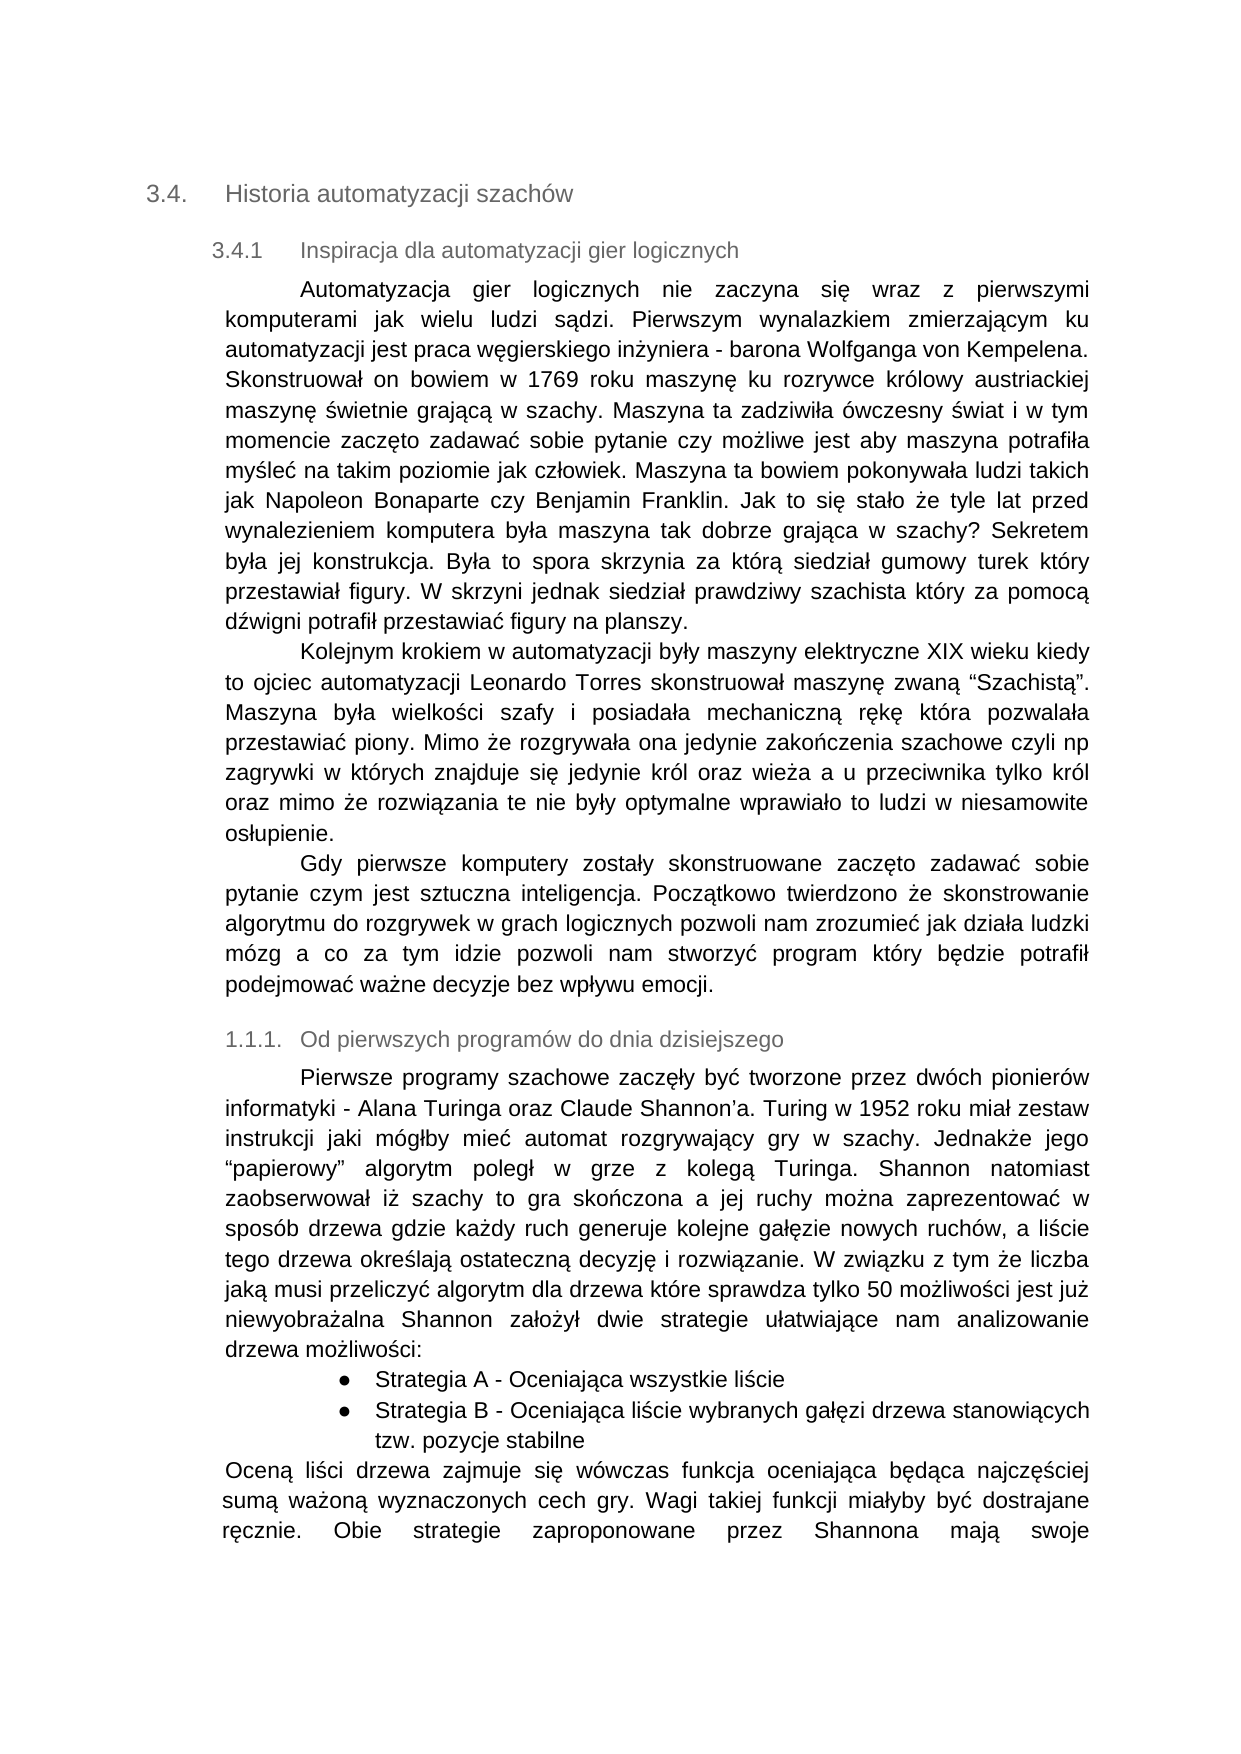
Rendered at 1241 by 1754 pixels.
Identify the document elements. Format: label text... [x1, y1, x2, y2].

text Pierwsze programy szachowe zaczęły być tworzone przez dwóch pionierów informatyki - Alana Turinga oraz Claude Shannon’a. Turing w 1952 roku miał zestaw instrukcji jaki mógłby mieć automat rozgrywający gry w szachy. Jednakże jego “papierowy” algorytm poległ w grze z kolegą Turinga. Shannon natomiast zaobserwował iż szachy to gra skończona a jej ruchy można zaprezentować w sposób drzewa gdzie każdy ruch generuje kolejne gałęzie nowych ruchów, a liście tego drzewa określają ostateczną decyzję i rozwiązanie. W związku z tym że liczba jaką musi przeliczyć algorytm dla drzewa które sprawdza tylko 50 możliwości jest już niewyobrażalna Shannon założył dwie strategie ułatwiające nam analizowanie drzewa możliwości: [225, 1064, 1090, 1362]
text Automatyzacja gier logicznych nie zaczyna się wraz z pierwszymi komputerami jak wielu ludzi sądzi. Pierwszym wynalazkiem zmierzającym ku automatyzacji jest praca węgierskiego inżyniera - barona Wolfganga von Kempelena. [225, 276, 1090, 362]
subtitle Historia automatyzacji szachów [187, 179, 1090, 208]
subtitle Inspiracja dla automatyzacji gier logicznych [262, 237, 1090, 263]
text Skonstruował on bowiem w 1769 roku maszynę ku rozrywce królowy austriackiej maszynę świetnie grającą w szachy. Maszyna ta zadziwiła ówczesny świat i w tym momencie zaczęto zadawać sobie pytanie czy możliwe jest aby maszyna potrafiła myśleć na takim poziomie jak człowiek. Maszyna ta bowiem pokonywała ludzi takich jak Napoleon Bonaparte czy Benjamin Franklin. Jak to się stało że tyle lat przed wynalezieniem komputera była maszyna tak dobrze grająca w szachy? Sekretem była jej konstrukcja. Była to spora skrzynia za którą siedział gumowy turek który przestawiał figury. W skrzyni jednak siedział prawdziwy szachista który za pomocą dźwigni potrafił przestawiać figury na planszy. [225, 366, 1090, 634]
text Gdy pierwsze komputery zostały skonstruowane zaczęto zadawać sobie pytanie czym jest sztuczna inteligencja. Początkowo twierdzono że skonstrowanie algorytmu do rozgrywek w grach logicznych pozwoli nam zrozumieć jak działa ludzki mózg a co za tym idzie pozwoli nam stworzyć program który będzie potrafił podejmować ważne decyzje bez wpływu emocji. [225, 850, 1090, 997]
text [222, 1457, 1090, 1544]
subtitle Od pierwszych programów do dnia dzisiejszego [225, 1026, 1090, 1052]
text Kolejnym krokiem w automatyzacji były maszyny elektryczne XIX wieku kiedy to ojciec automatyzacji Leonardo Torres skonstruował maszynę zwaną “Szachistą”. Maszyna była wielkości szafy i posiadała mechaniczną rękę która pozwalała przestawiać piony. Mimo że rozgrywała ona jedynie zakończenia szachowe czyli np zagrywki w których znajduje się jedynie król oraz wieża a u przeciwnika tylko król oraz mimo że rozwiązania te nie były optymalne wprawiało to ludzi w niesamowite osłupienie. [225, 638, 1090, 846]
list Strategia B - Oceniająca liście wybranych gałęzi drzewa stanowiących tzw. pozycje stabilne [337, 1397, 1090, 1453]
list Strategia A - Oceniająca wszystkie liście [337, 1366, 1090, 1393]
